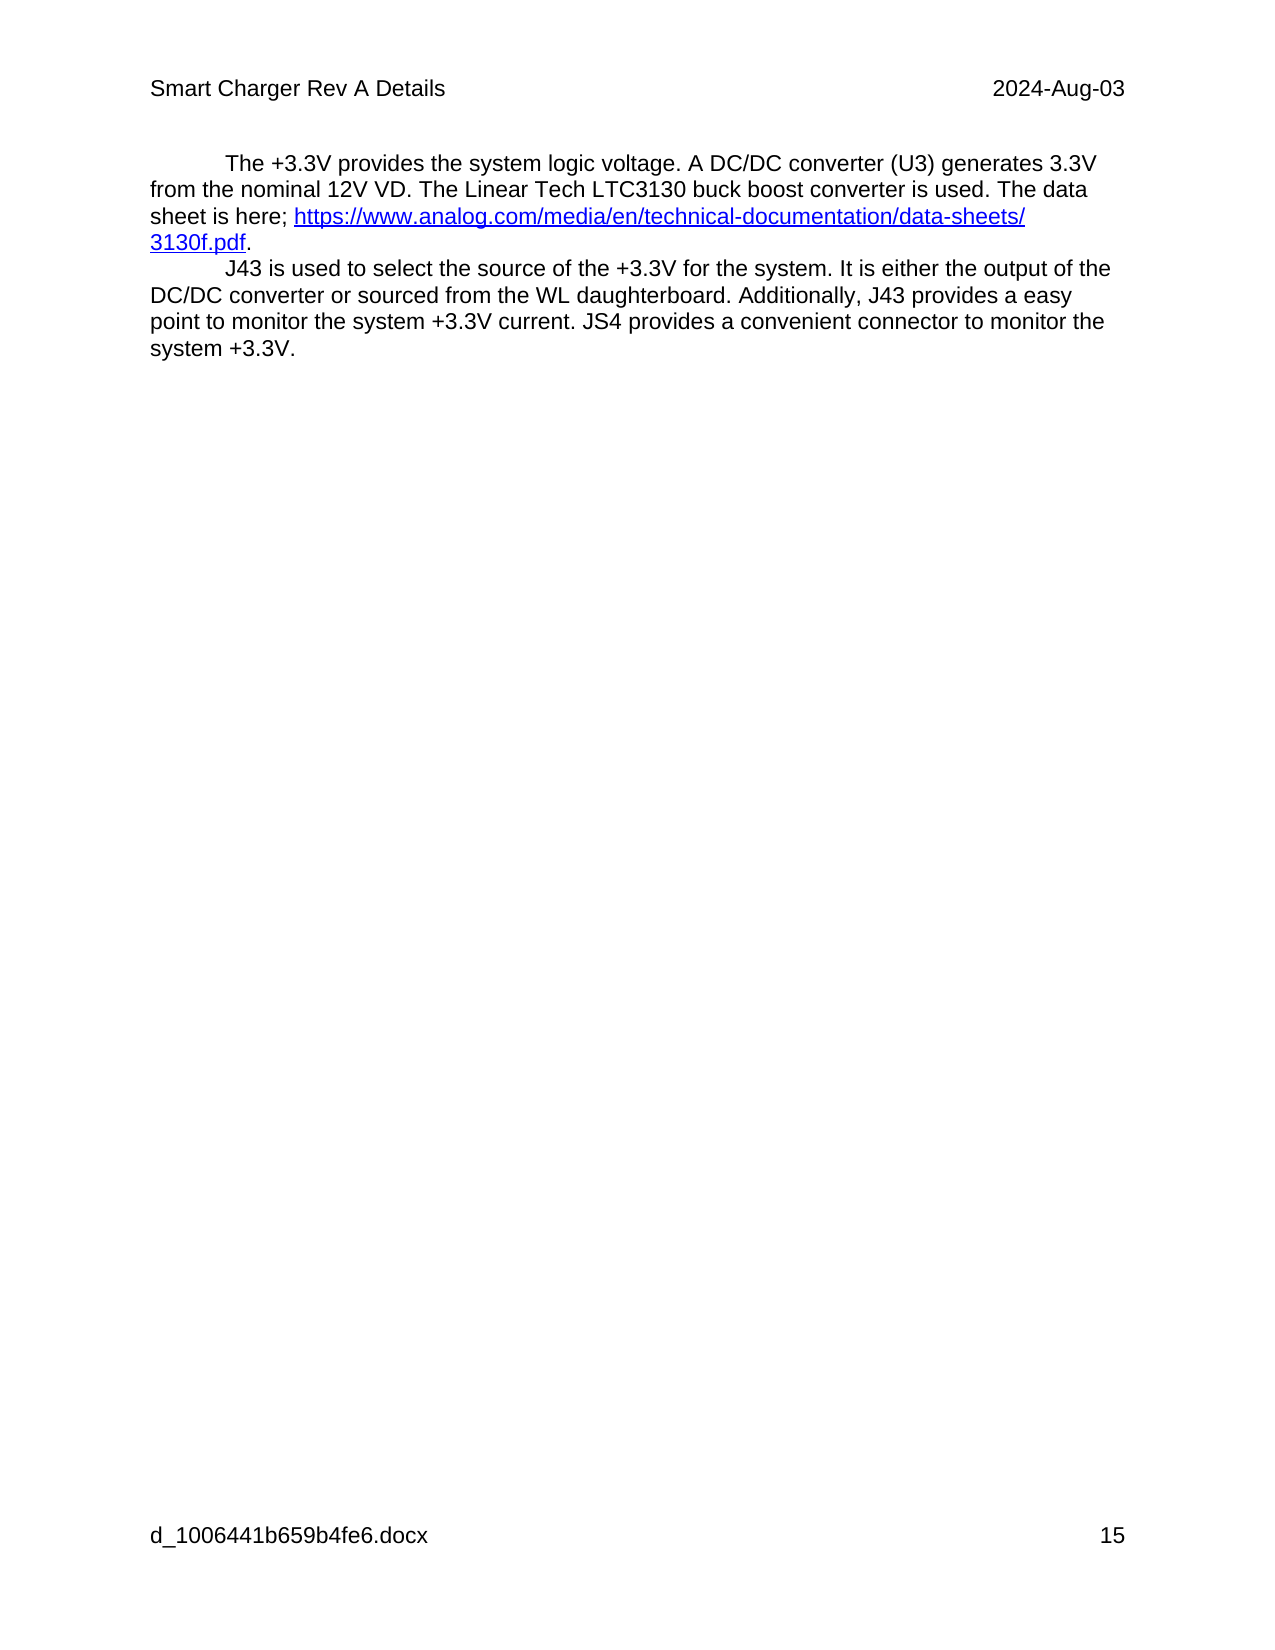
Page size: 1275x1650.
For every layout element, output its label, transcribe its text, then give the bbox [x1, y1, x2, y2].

text The +3.3V provides the system logic voltage. A DC/DC converter (U3) generates 3.3V from the nominal 12V VD. The Linear Tech LTC3130 buck boost converter is used. The data sheet is here; https://www.analog.com/media/en/technical-documentation/data-sheets/3130f.pdf. [150, 150, 1125, 255]
text J43 is used to select the source of the +3.3V for the system. It is either the output of the DC/DC converter or sourced from the WL daughterboard. Additionally, J43 provides a easy point to monitor the system +3.3V current. JS4 provides a convenient connector to monitor the system +3.3V. [150, 255, 1125, 361]
